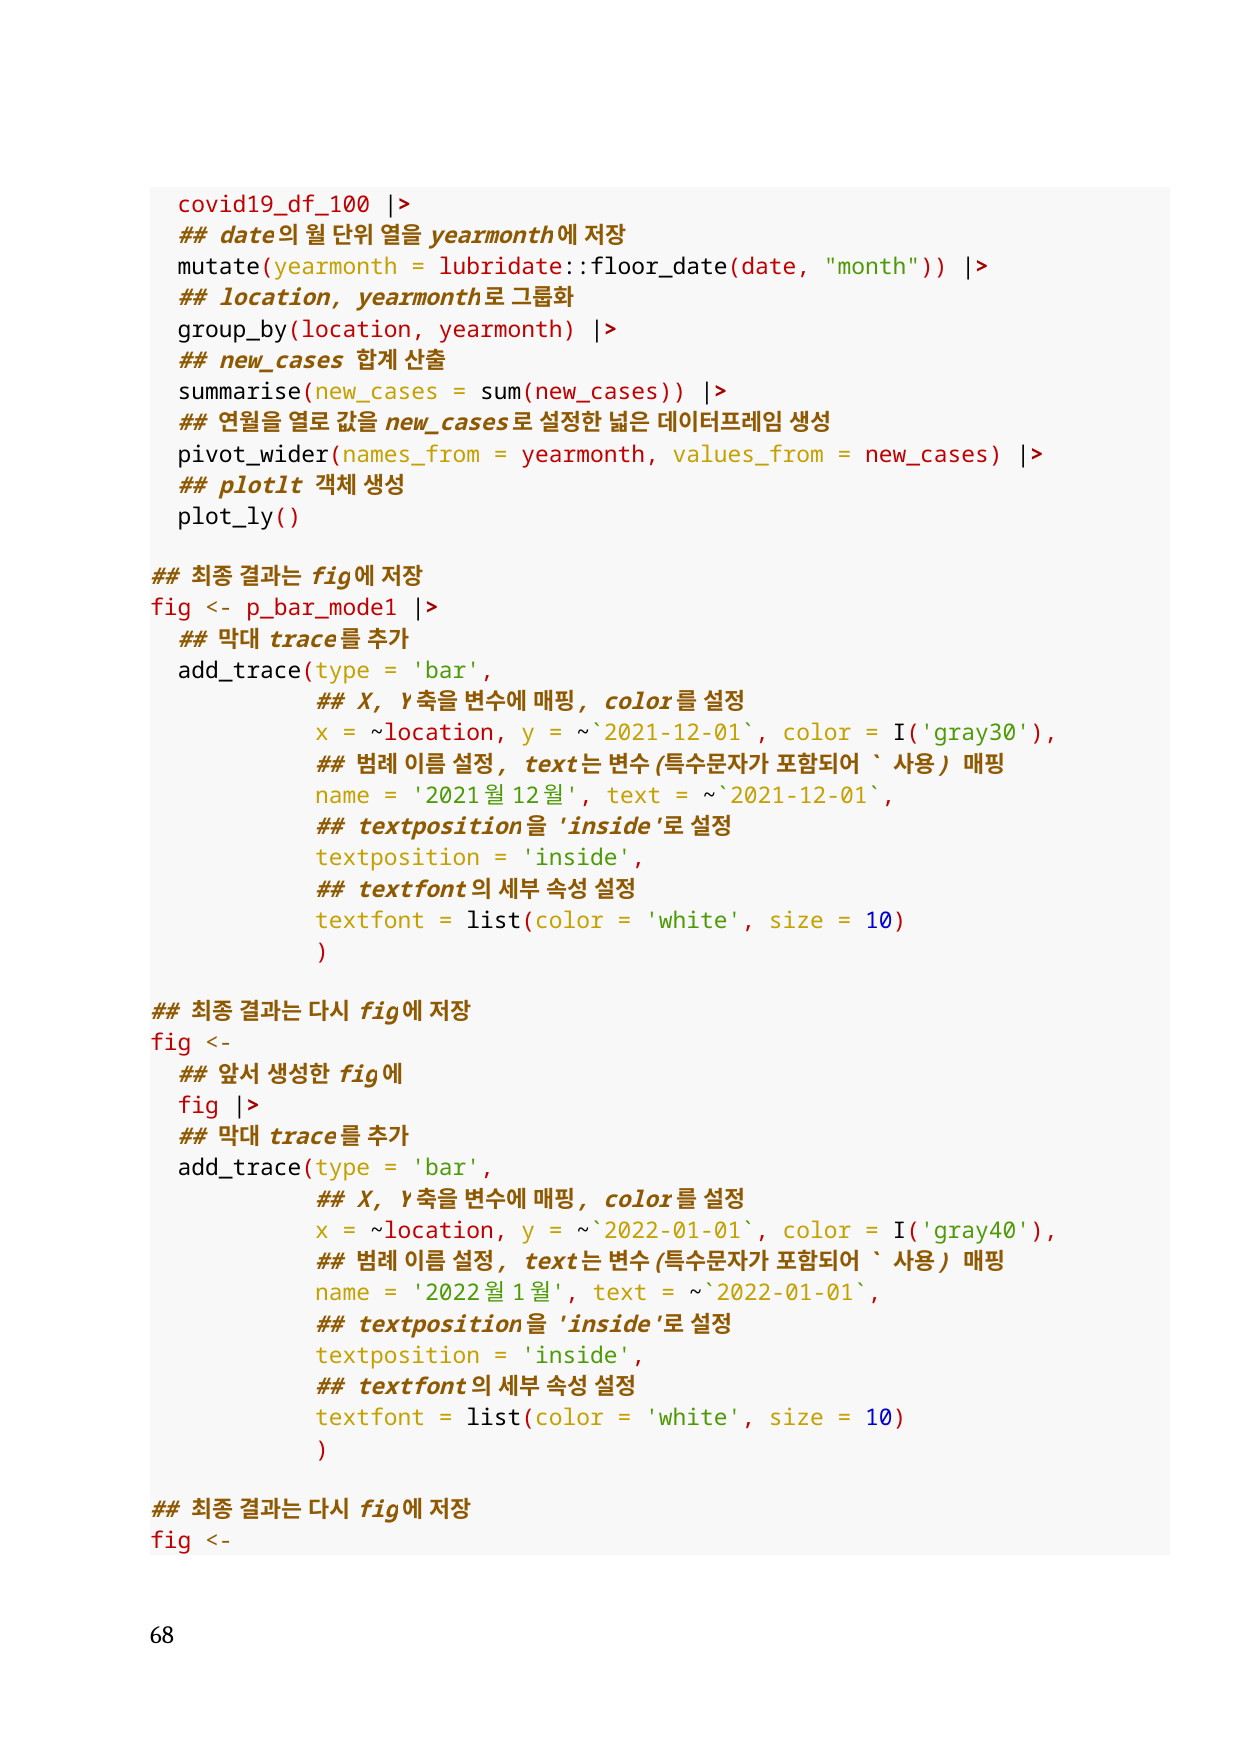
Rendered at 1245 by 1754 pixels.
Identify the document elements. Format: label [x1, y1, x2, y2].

text [150, 187, 1170, 1555]
